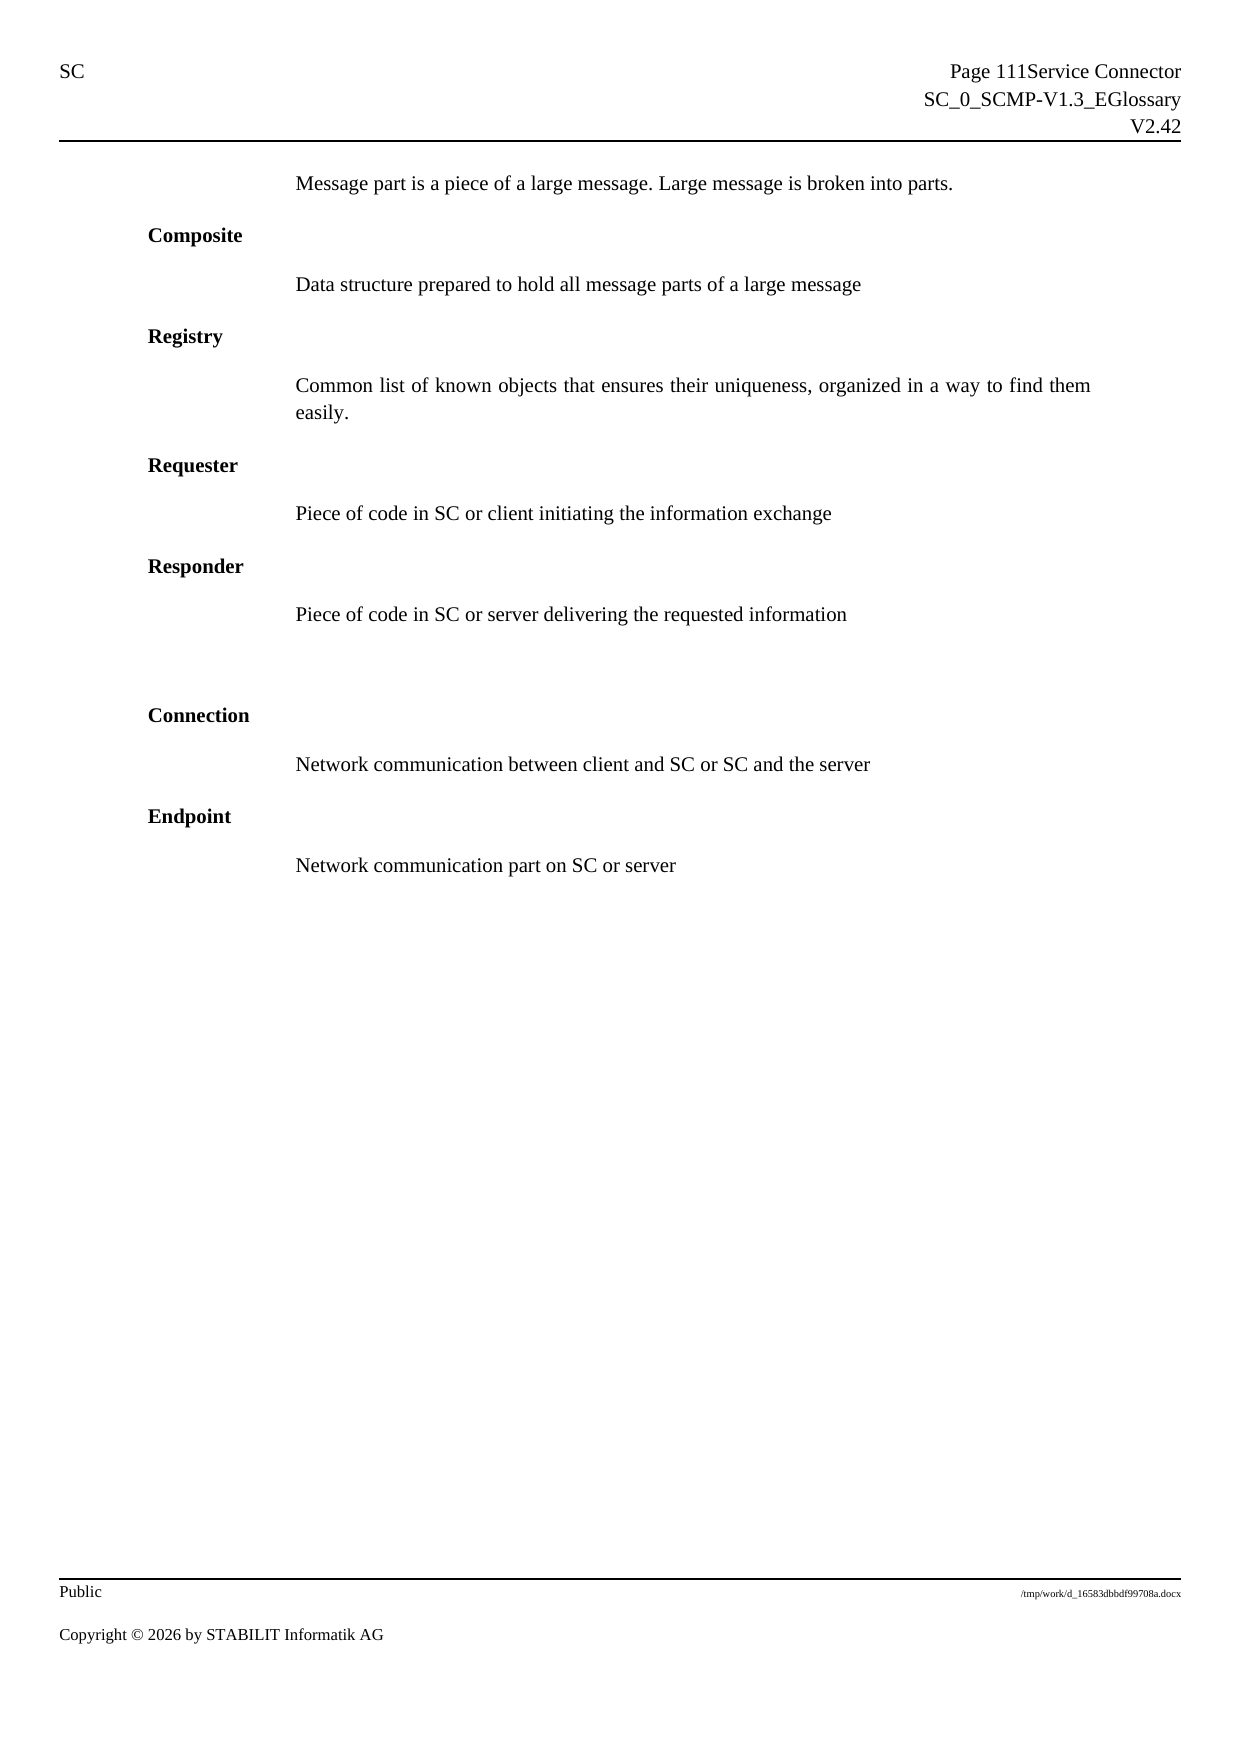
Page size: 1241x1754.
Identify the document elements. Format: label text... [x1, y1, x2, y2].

text Registry [148, 324, 1092, 348]
text Network communication between client and SC or SC and the server [295, 752, 1092, 776]
text Piece of code in SC or server delivering the requested information [295, 602, 1092, 626]
text Common list of known objects that ensures their uniqueness, organized in a way to find them easily. [295, 373, 1092, 424]
text Requester [148, 453, 1092, 477]
text Message part is a piece of a large message. Large message is broken into parts. [295, 171, 1092, 194]
text Connection [148, 703, 1092, 727]
text Composite [148, 223, 1092, 247]
text Network communication part on SC or server [295, 853, 1092, 877]
text Endpoint [148, 804, 1092, 828]
text Responder [148, 554, 1092, 578]
text Data structure prepared to hold all message parts of a large message [295, 272, 1092, 296]
text Piece of code in SC or client initiating the information exchange [295, 501, 1092, 525]
